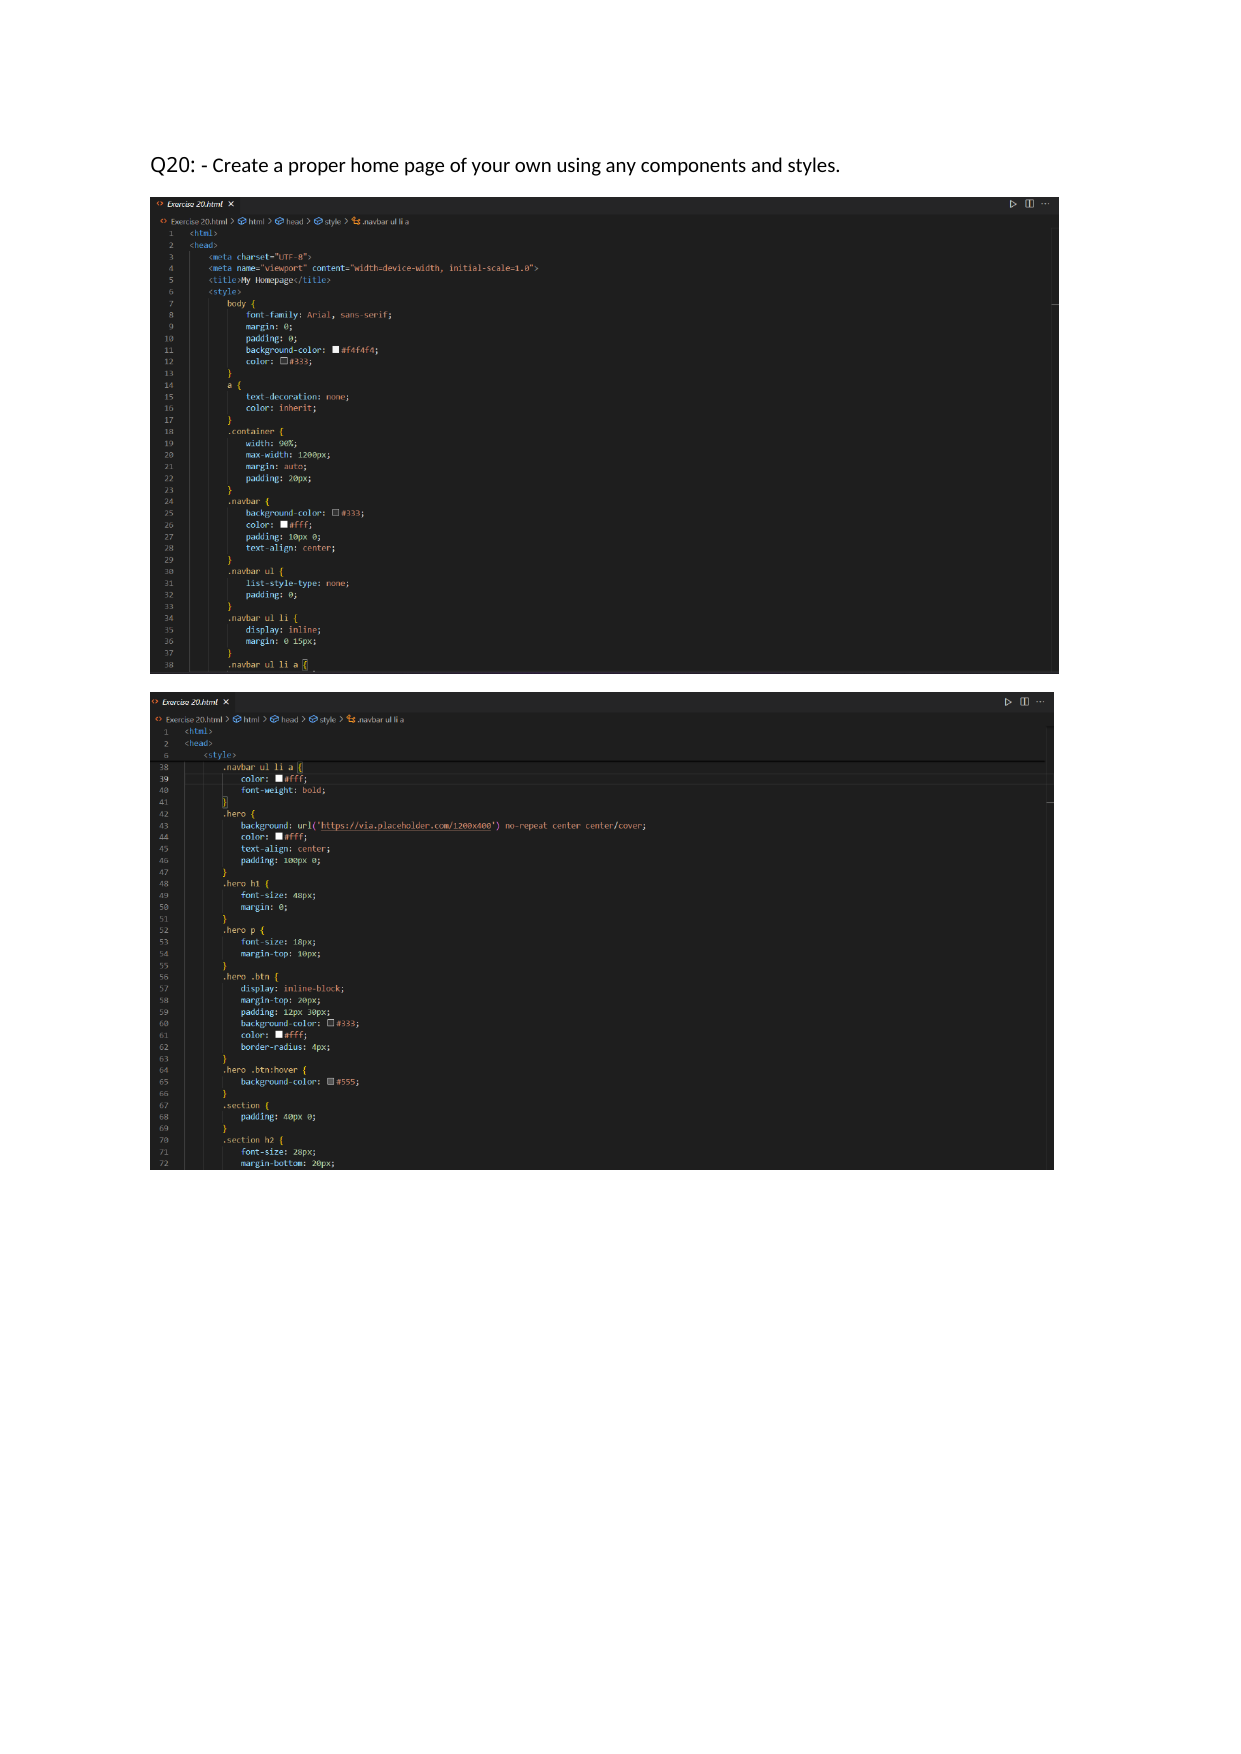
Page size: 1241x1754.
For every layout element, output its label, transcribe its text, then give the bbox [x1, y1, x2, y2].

text Q20: - Create a proper home page of your own using any components and styles. [150, 150, 1090, 178]
picture [150, 197, 1059, 674]
picture [150, 692, 1054, 1170]
